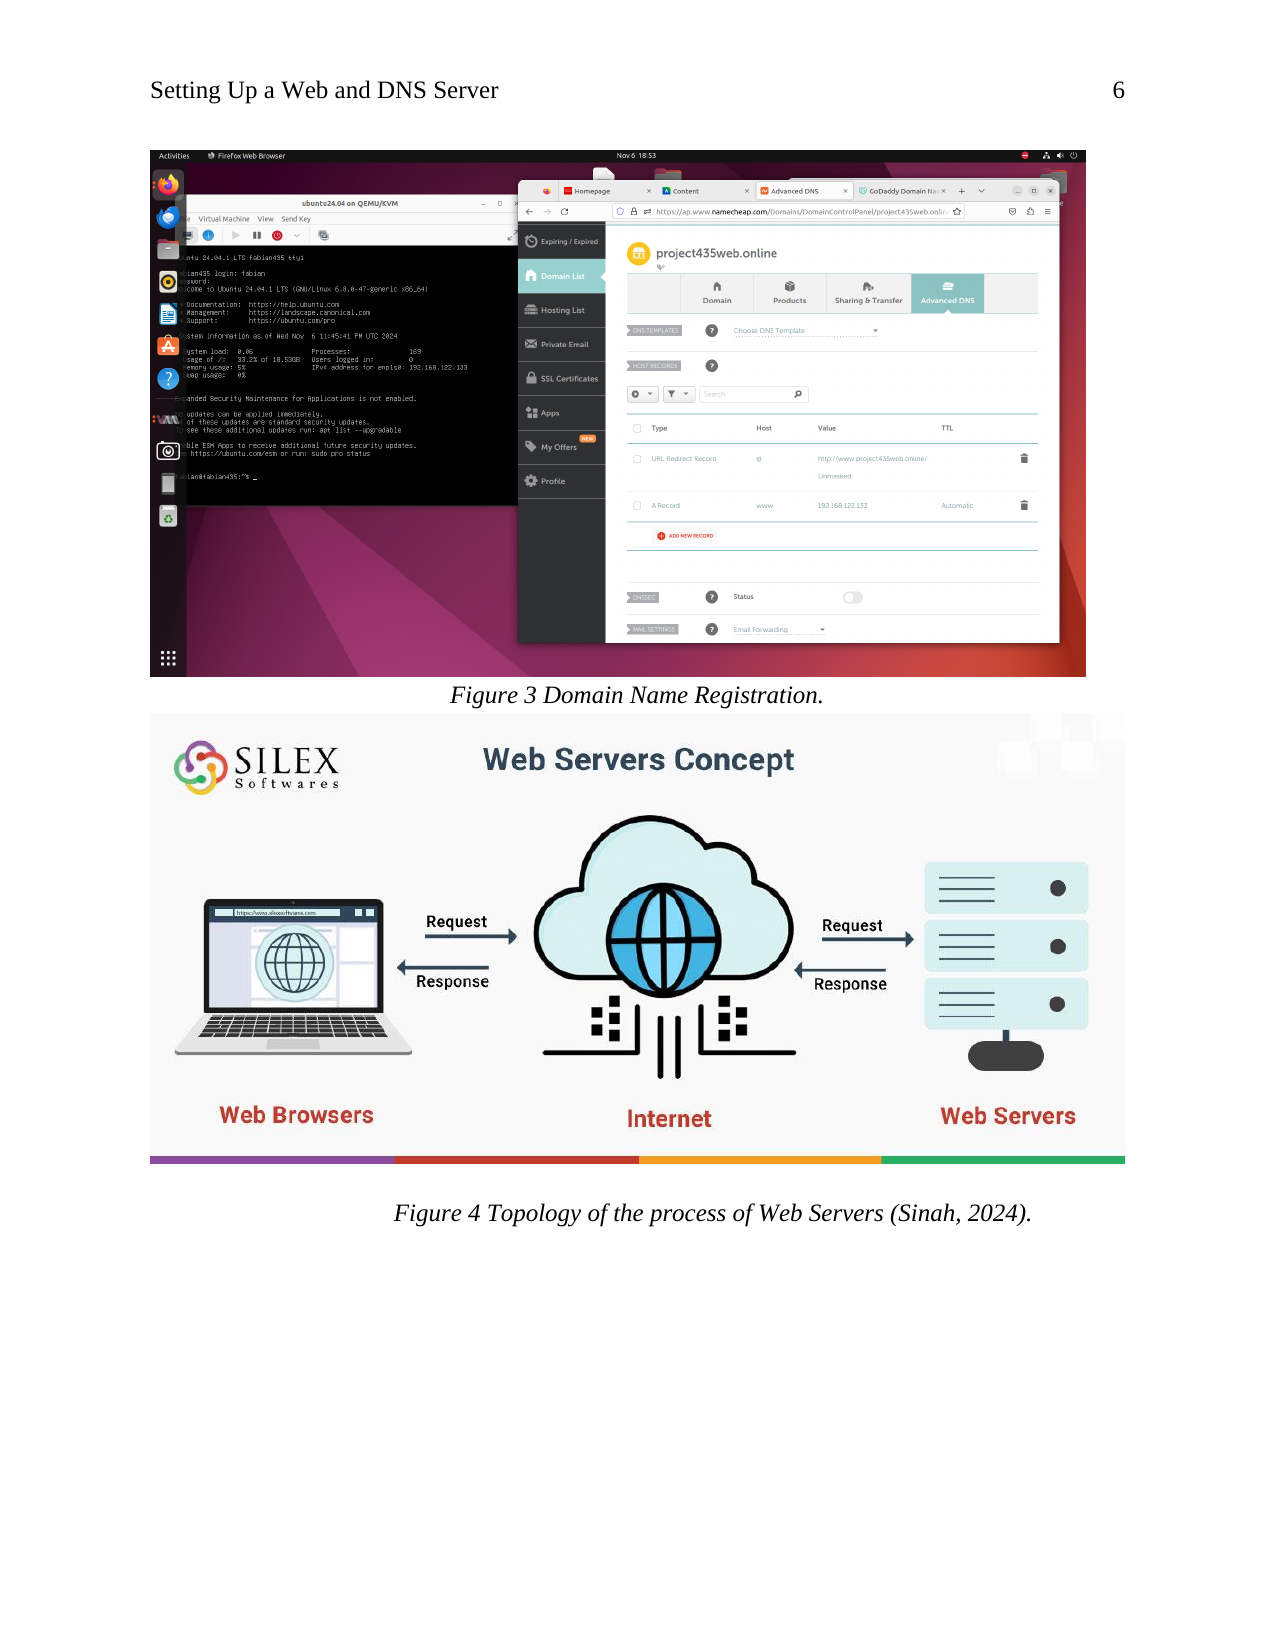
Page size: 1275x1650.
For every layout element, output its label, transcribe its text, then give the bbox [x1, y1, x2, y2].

text Figure 4 Topology of the process of Web Servers (Sinah, 2024). [375, 1198, 1125, 1227]
picture [150, 150, 1086, 677]
picture [150, 713, 1125, 1164]
text Figure 3 Domain Name Registration. [375, 681, 1125, 709]
